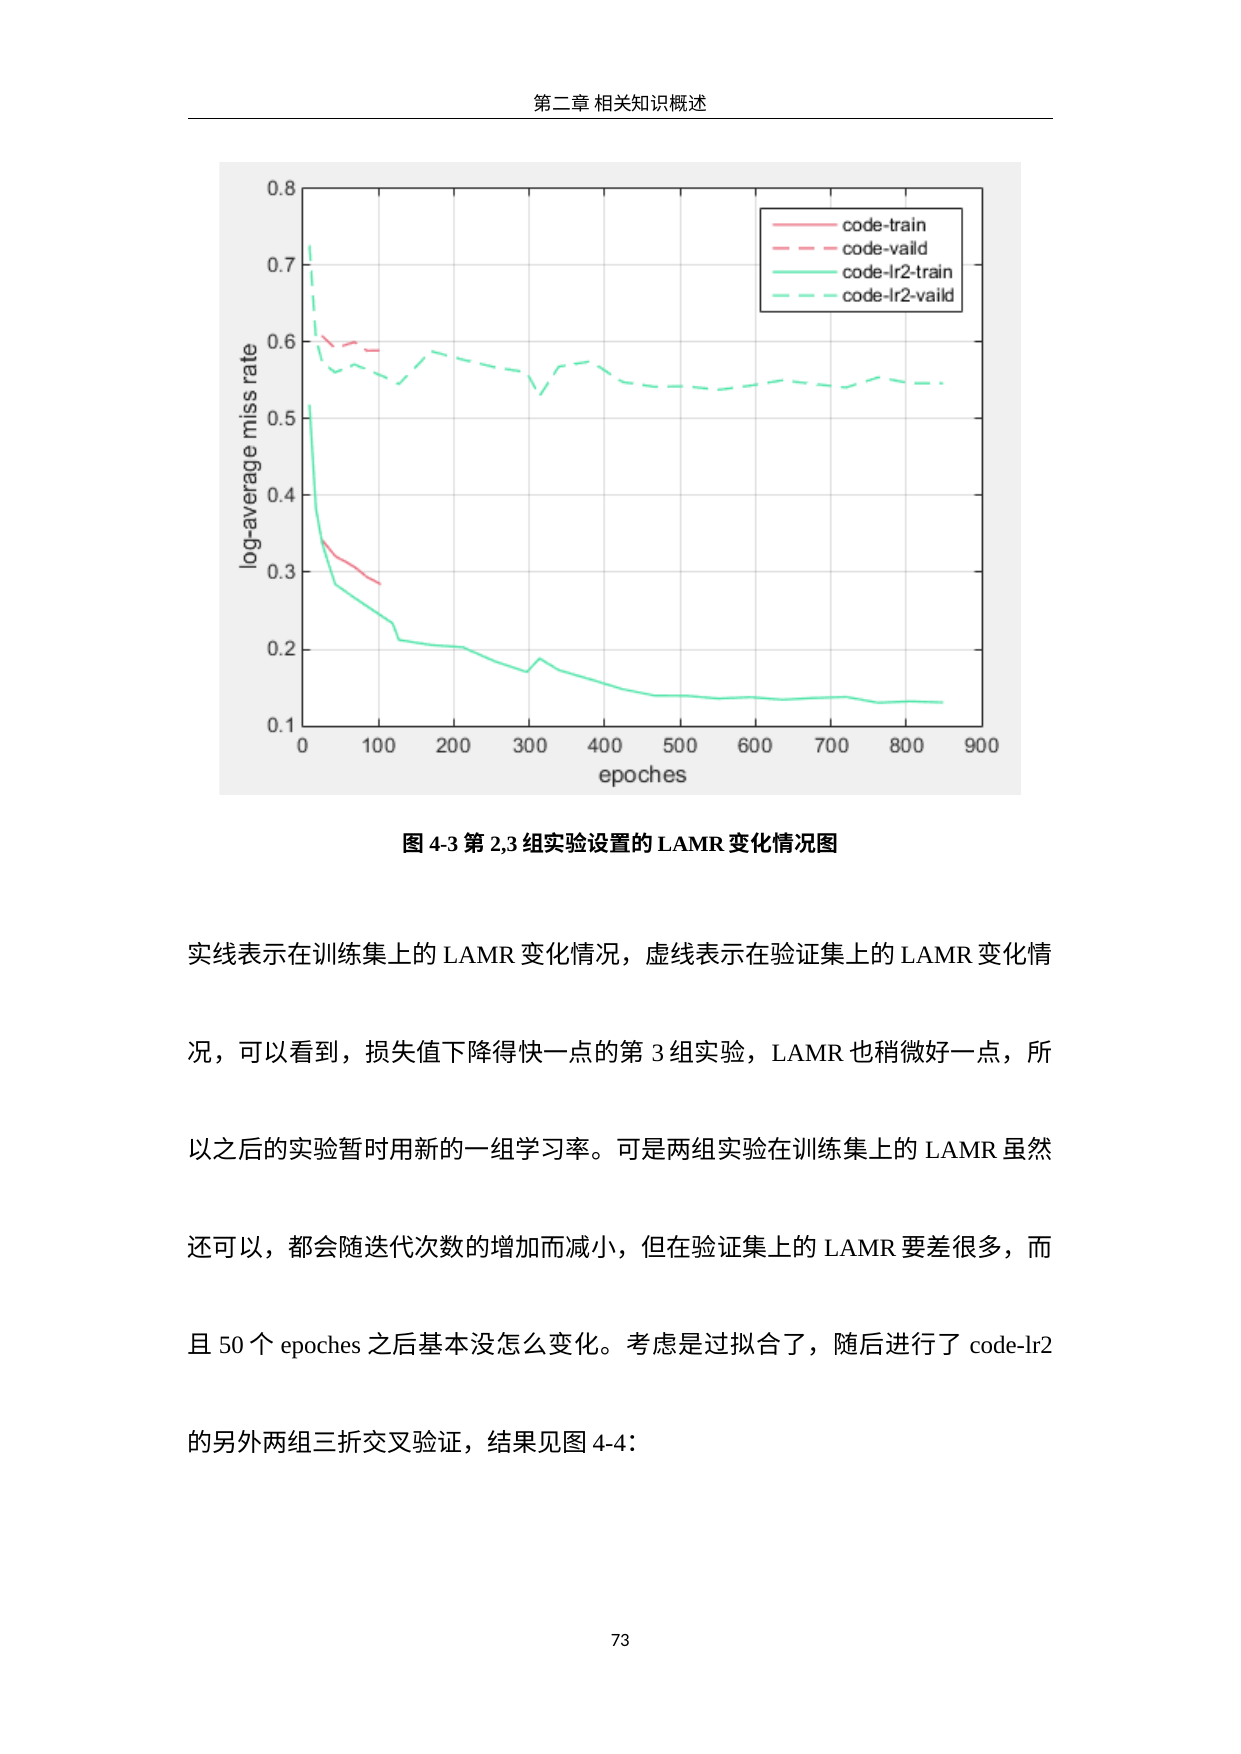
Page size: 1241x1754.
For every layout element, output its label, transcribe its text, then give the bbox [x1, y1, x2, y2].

picture [219, 162, 1021, 795]
text 图 4-3 第2,3组实验设置的LAMR变化情况图 [187, 825, 1053, 858]
text 实线表示在训练集上的LAMR变化情况，虚线表示在验证集上的LAMR变化情况，可以看到，损失值下降得快一点的第3组实验，LAMR也稍微好一点，所以之后的实验暂时用新的一组学习率。可是两组实验在训练集上的LAMR虽然还可以，都会随迭代次数的增加而减小，但在验证集上的LAMR要差很多，而且50个epoches之后基本没怎么变化。考虑是过拟合了，随后进行了code-lr2的另外两组三折交叉验证，结果见图4-4： [187, 921, 1053, 1473]
